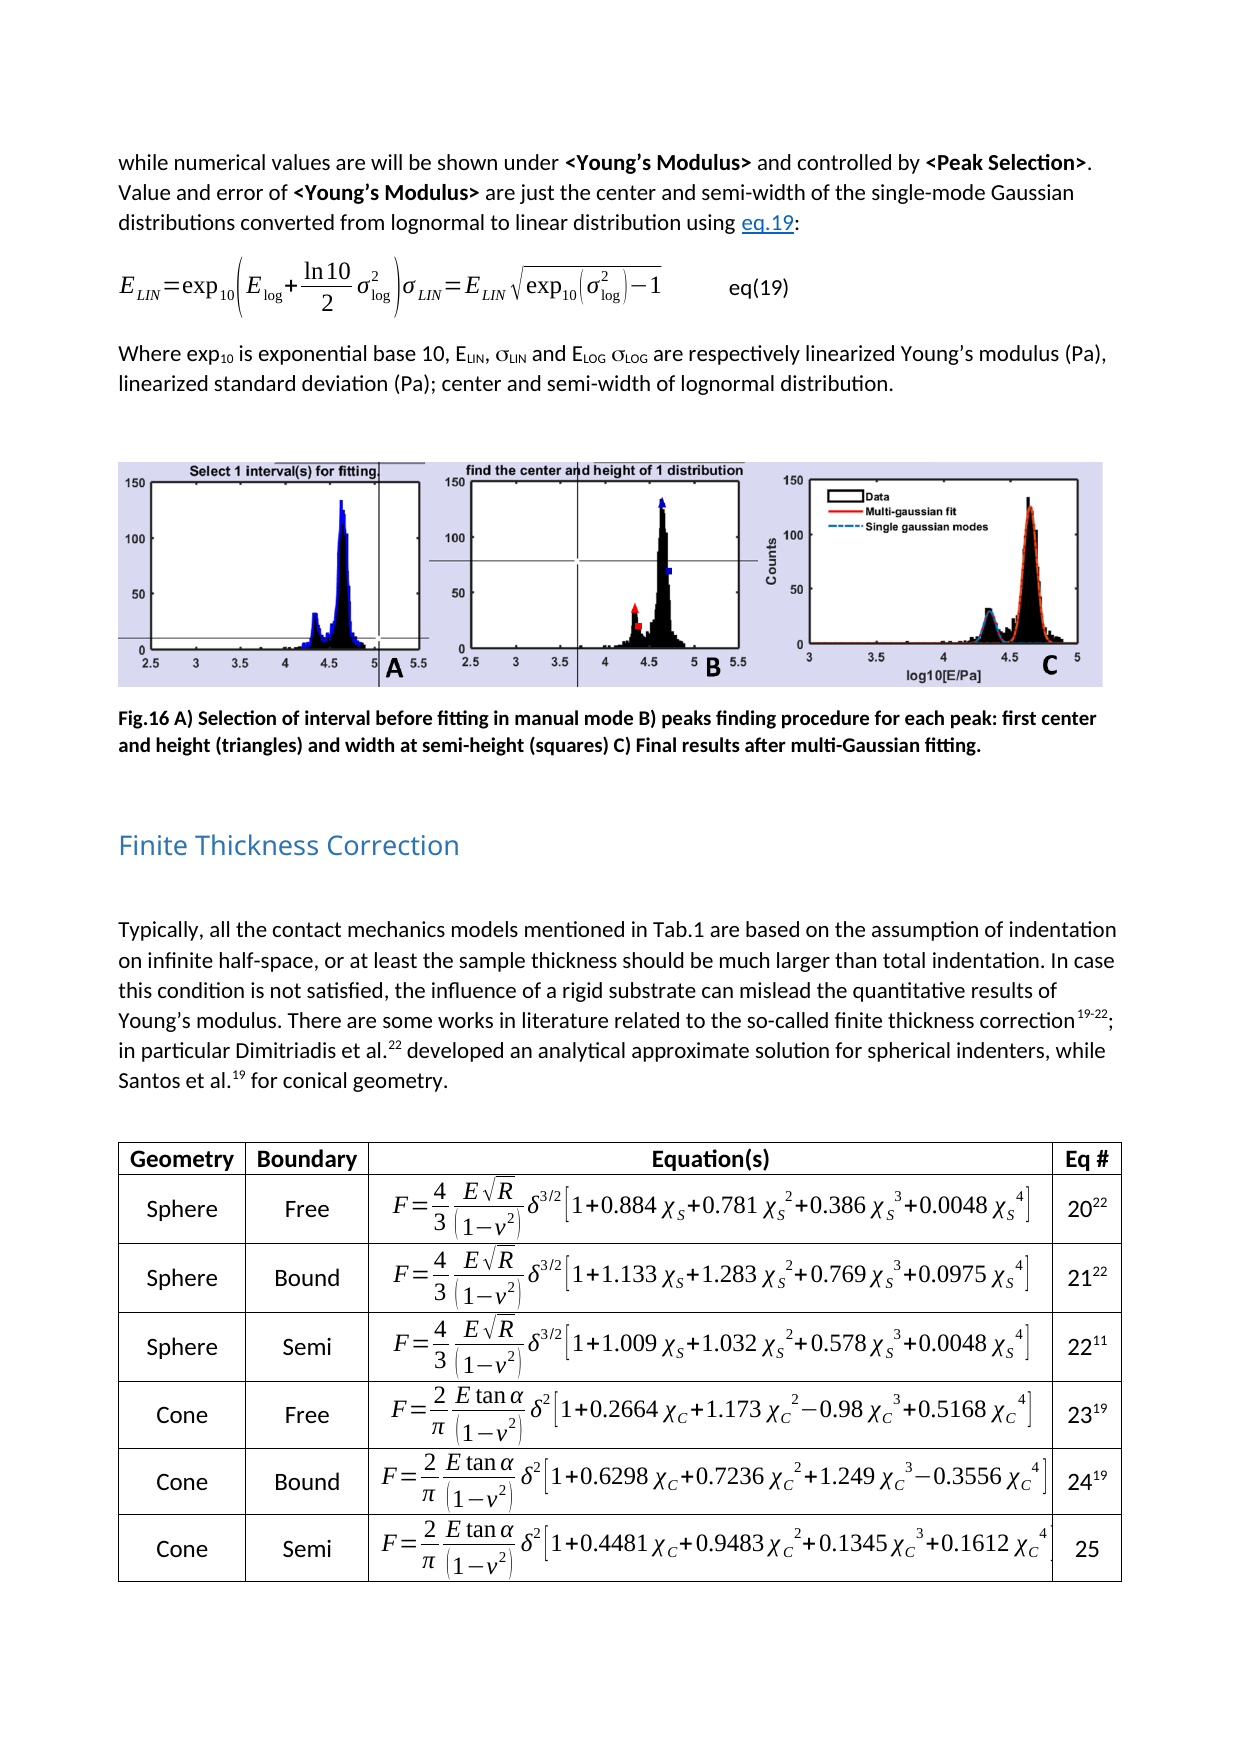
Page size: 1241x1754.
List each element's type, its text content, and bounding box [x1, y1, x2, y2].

picture [118, 462, 1103, 687]
table_cell Bound [246, 1244, 368, 1312]
text eq(19) [118, 255, 1122, 320]
table_cell 2022 [1053, 1175, 1121, 1242]
table_header Geometry [119, 1143, 245, 1173]
table_cell [369, 1515, 1052, 1581]
table_cell 2419 [1053, 1449, 1121, 1514]
table_cell Semi [246, 1313, 368, 1381]
table_header Eq # [1053, 1143, 1121, 1173]
table_cell Sphere [119, 1175, 245, 1242]
table_cell Sphere [119, 1244, 245, 1312]
table_cell Sphere [119, 1313, 245, 1381]
table_header Equation(s) [369, 1143, 1052, 1173]
table_cell Bound [246, 1449, 368, 1514]
table_cell [369, 1313, 1052, 1381]
table_cell Free [246, 1382, 368, 1447]
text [118, 148, 1122, 236]
table_cell 25 [1053, 1515, 1121, 1581]
table_cell 2122 [1053, 1244, 1121, 1312]
table_cell [369, 1175, 1052, 1242]
text Where exp10 is exponential base 10, ELIN, LIN and ELOG LOG are respectively linearized Young’s modulus (Pa), linearized standard deviation (Pa); center and semi-width of lognormal distribution. [118, 339, 1122, 397]
text Typically, all the contact mechanics models mentioned in Tab.1 are based on the assumption of indentation on infinite half-space, or at least the sample thickness should be much larger than total indentation. In case this condition is not satisfied, the influence of a rigid substrate can mislead the quantitative results of Young’s modulus. There are some works in literature related to the so-called finite thickness correction19-22; in particular Dimitriadis et al.22 developed an analytical approximate solution for spherical indenters, while Santos et al.19 for conical geometry. [118, 916, 1122, 1094]
table_cell Free [246, 1175, 368, 1242]
table_cell [369, 1382, 1052, 1447]
table_cell Semi [246, 1515, 368, 1581]
text Fig.16 A) Selection of interval before fitting in manual mode B) peaks finding procedure for each peak: first center and height (triangles) and width at semi-height (squares) C) Final results after multi-Gaussian fitting. [118, 705, 1122, 758]
table_cell 2211 [1053, 1313, 1121, 1381]
table_cell 2319 [1053, 1382, 1121, 1447]
table_header Boundary [246, 1143, 368, 1173]
table_cell Cone [119, 1449, 245, 1514]
subtitle Finite Thickness Correction [118, 826, 1122, 863]
table_cell Cone [119, 1515, 245, 1581]
table_cell Cone [119, 1382, 245, 1447]
table_cell [369, 1244, 1052, 1312]
table_cell [369, 1449, 1052, 1514]
